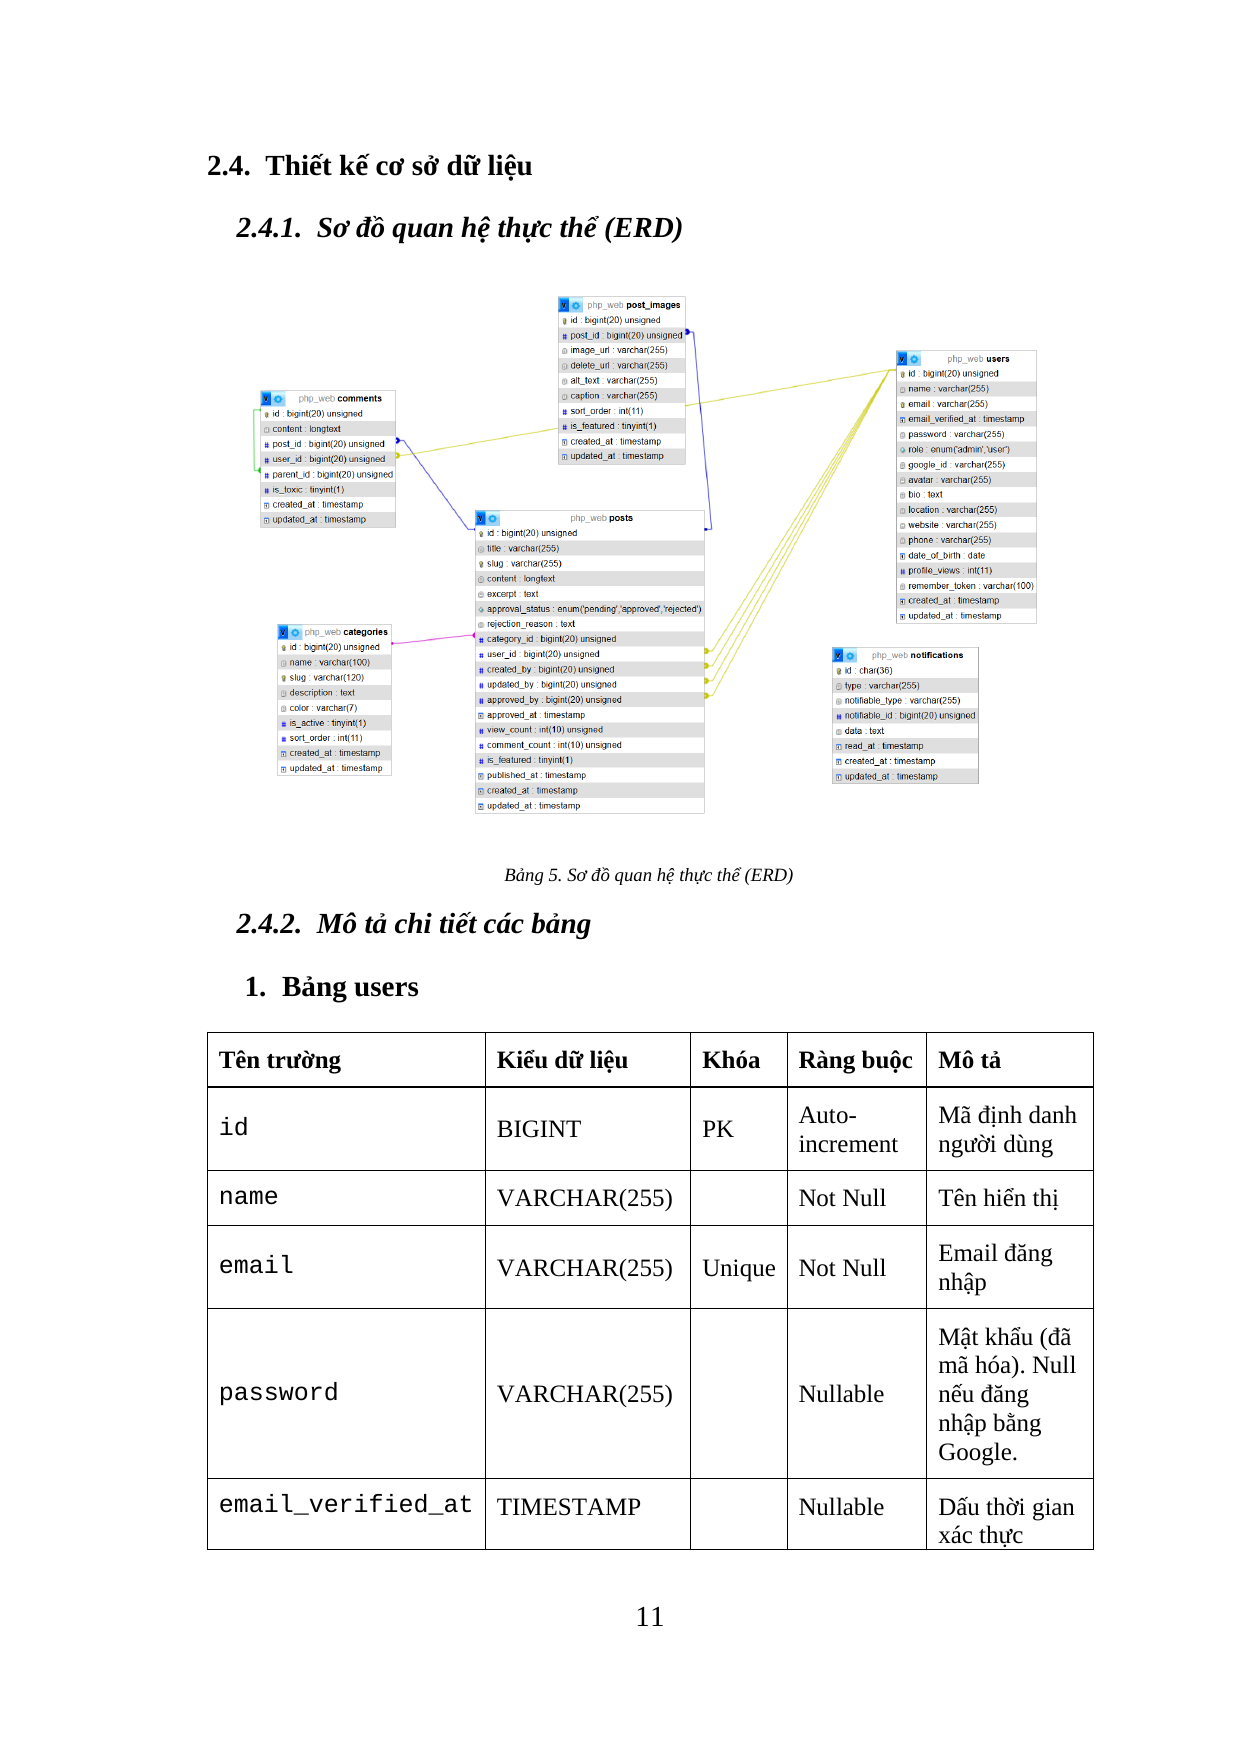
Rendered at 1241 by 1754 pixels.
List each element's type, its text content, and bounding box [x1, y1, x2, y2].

table_cell [691, 1309, 787, 1478]
table_cell Auto-increment [788, 1088, 926, 1170]
table_cell email_verified_at [208, 1479, 485, 1549]
table_header Khóa [691, 1033, 787, 1086]
subtitle Mô tả chi tiết các bảng [236, 906, 1092, 939]
table_cell id [208, 1088, 485, 1170]
table_cell BIGINT [486, 1088, 690, 1170]
table_cell Mật khẩu (đã mã hóa). Null nếu đăng nhập bằng Google. [927, 1309, 1093, 1478]
table_cell Mã định danh người dùng [927, 1088, 1093, 1170]
table_cell Nullable [788, 1479, 926, 1549]
table_cell [691, 1171, 787, 1225]
table_cell [691, 1479, 787, 1549]
text Bảng 5. Sơ đồ quan hệ thực thể (ERD) [207, 864, 1092, 885]
table_header Mô tả [927, 1033, 1093, 1086]
table_cell PK [691, 1088, 787, 1170]
list Bảng users [244, 969, 1092, 1002]
picture [206, 273, 1093, 835]
subtitle Sơ đồ quan hệ thực thể (ERD) [236, 211, 1092, 244]
table_cell TIMESTAMP [486, 1479, 690, 1549]
table_cell VARCHAR(255) [486, 1171, 690, 1225]
table_cell VARCHAR(255) [486, 1226, 690, 1308]
table_cell password [208, 1309, 485, 1478]
table_cell Not Null [788, 1171, 926, 1225]
table_header Kiểu dữ liệu [486, 1033, 690, 1086]
table_cell Not Null [788, 1226, 926, 1308]
table_cell name [208, 1171, 485, 1225]
table_cell Tên hiển thị [927, 1171, 1093, 1225]
table_cell VARCHAR(255) [486, 1309, 690, 1478]
table_header Ràng buộc [788, 1033, 926, 1086]
table_cell Unique [691, 1226, 787, 1308]
table_header Tên trường [208, 1033, 485, 1086]
subtitle Thiết kế cơ sở dữ liệu [207, 148, 1092, 181]
table_cell Email đăng nhập [927, 1226, 1093, 1308]
table_cell email [208, 1226, 485, 1308]
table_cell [927, 1479, 1093, 1549]
table_cell Nullable [788, 1309, 926, 1478]
